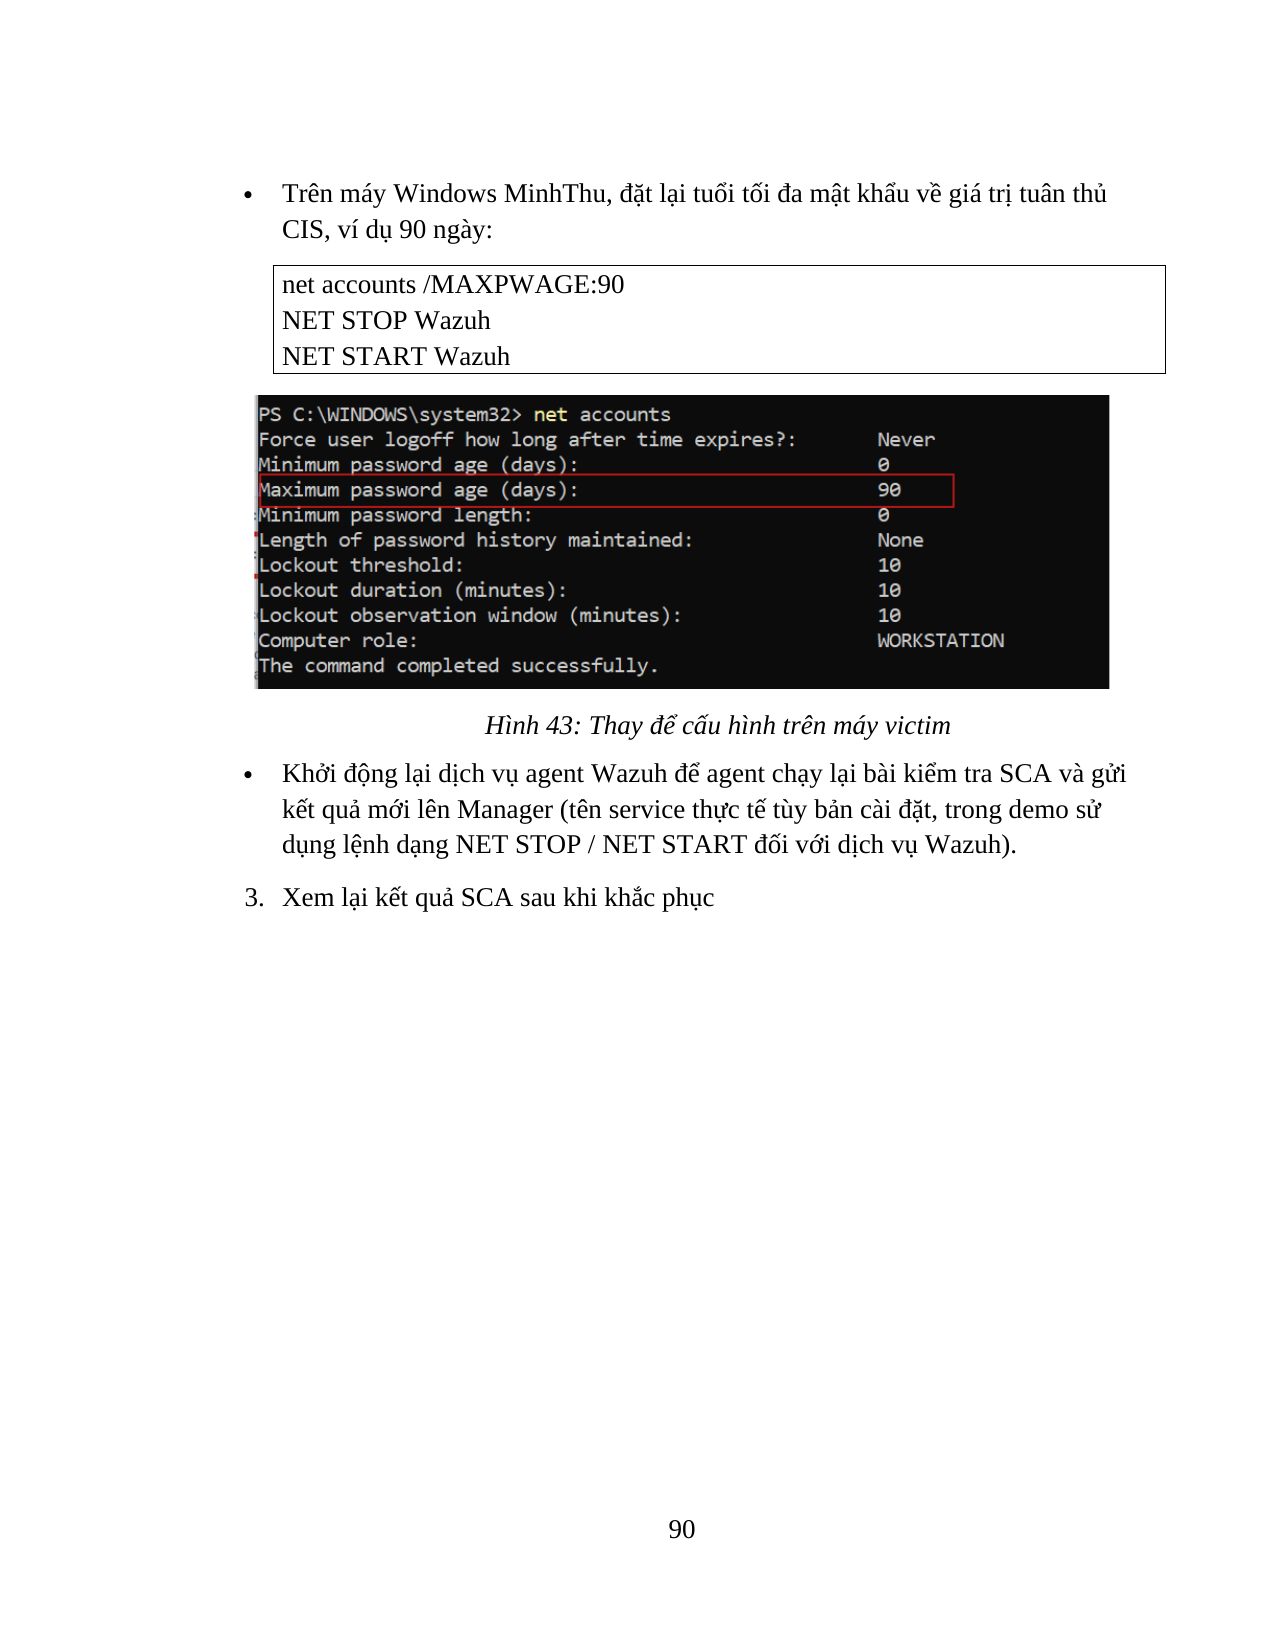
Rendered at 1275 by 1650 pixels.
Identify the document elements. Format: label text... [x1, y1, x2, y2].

list NET START Wazuh [274, 337, 1165, 373]
list Khởi động lại dịch vụ agent Wazuh để agent chạy lại bài kiểm tra SCA và gửi kết quả mới lên Manager (tên service thực tế tùy bản cài đặt, trong demo sử dụng lệnh dạng NET STOP / NET START đối với dịch vụ Wazuh). [244, 757, 1157, 860]
text Hình 43: Thay để cấu hình trên máy victim [207, 709, 1157, 741]
list Trên máy Windows MinhThu, đặt lại tuổi tối đa mật khẩu về giá trị tuân thủ CIS, ví dụ 90 ngày: [244, 177, 1157, 244]
picture [254, 395, 1110, 689]
list net accounts /MAXPWAGE:90 [274, 266, 1165, 299]
list NET STOP Wazuh [274, 301, 1165, 335]
list Xem lại kết quả SCA sau khi khắc phục [244, 881, 1157, 912]
